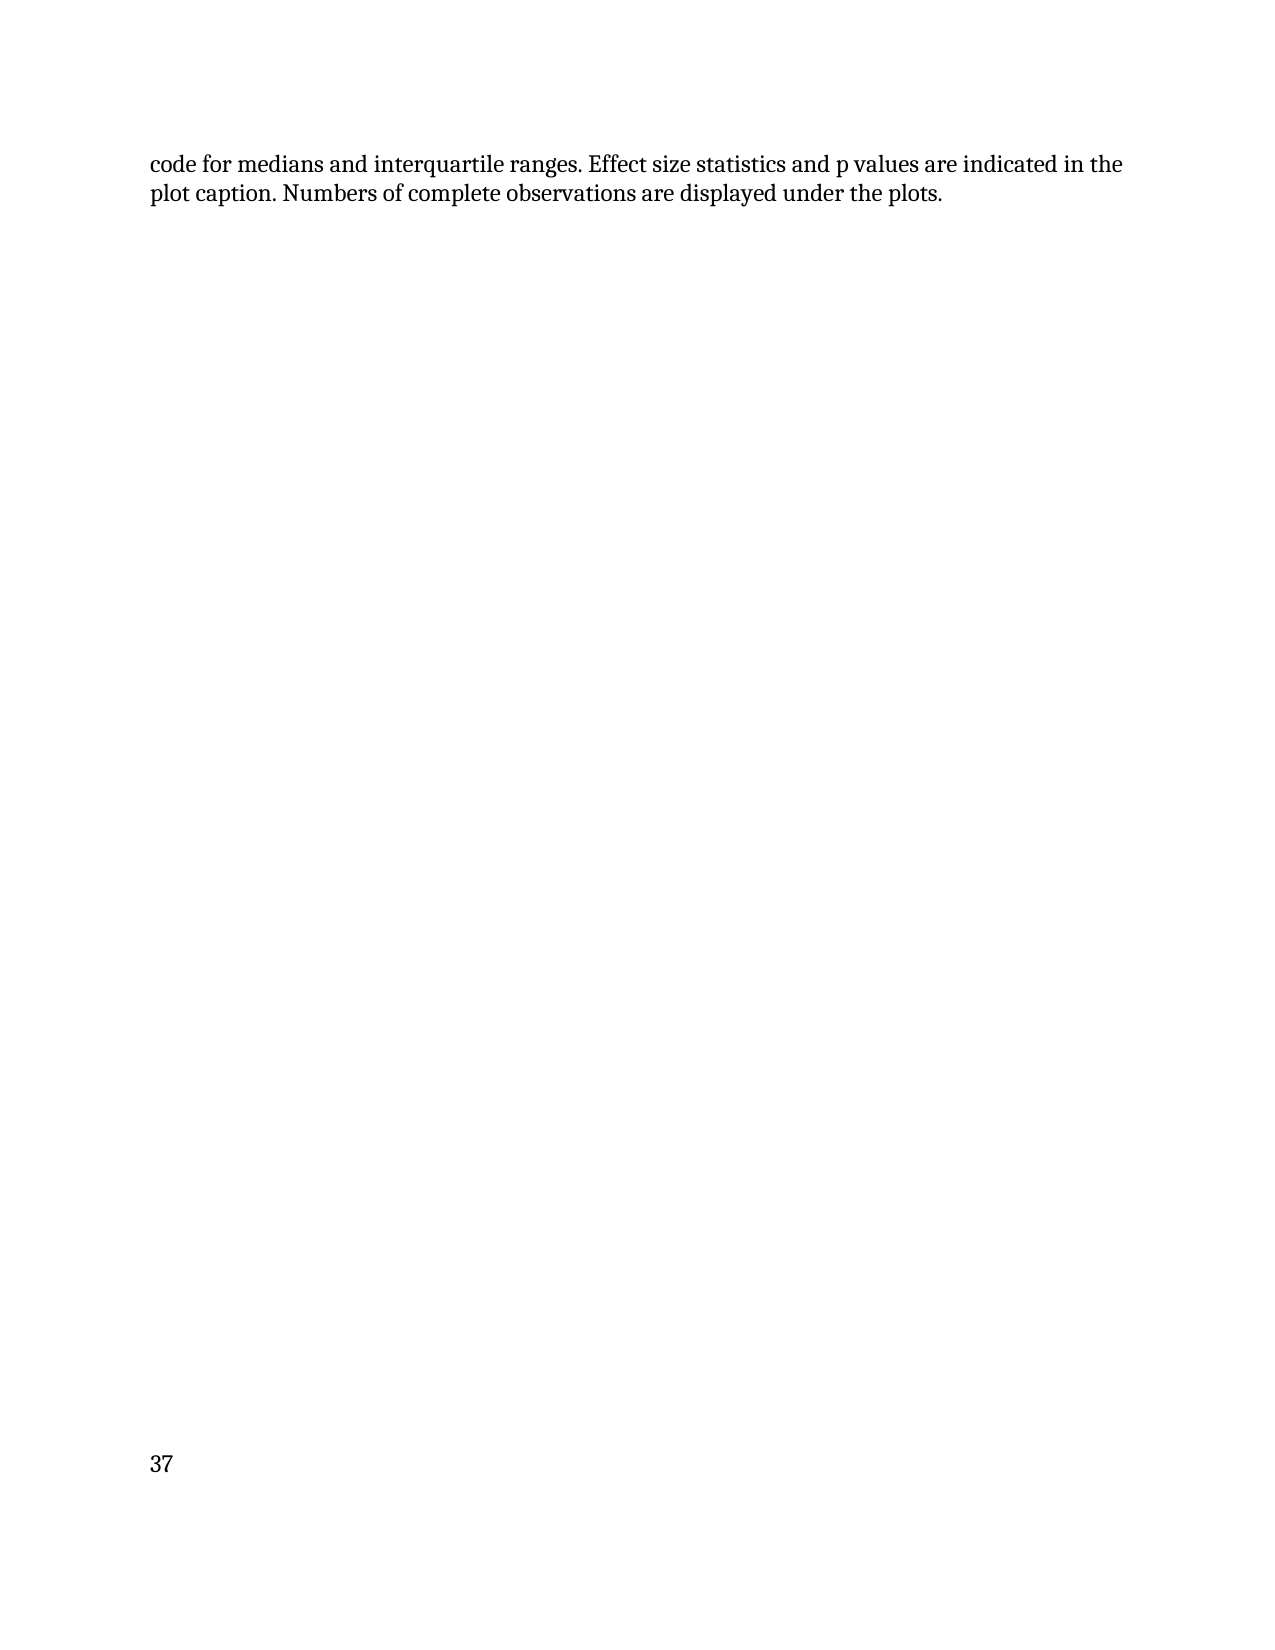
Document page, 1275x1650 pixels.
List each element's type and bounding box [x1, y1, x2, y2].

text [150, 150, 1125, 207]
